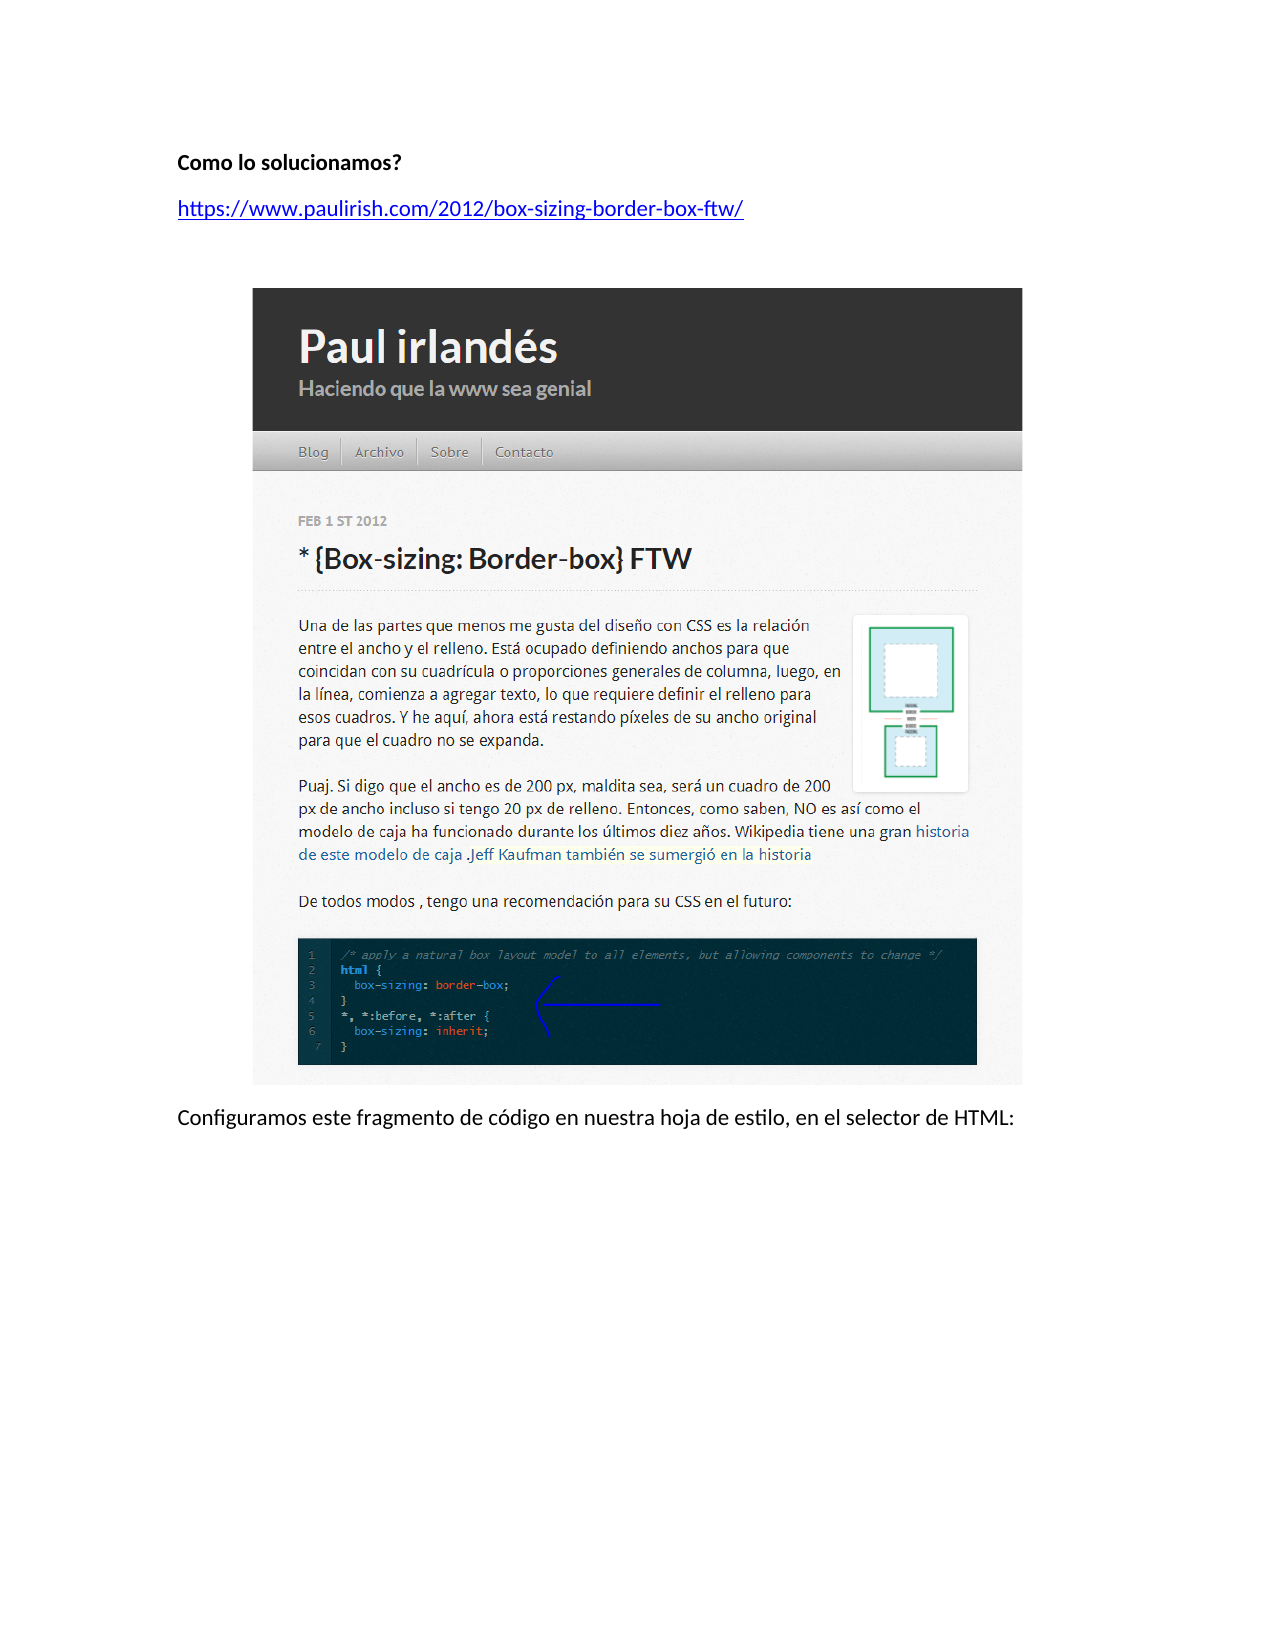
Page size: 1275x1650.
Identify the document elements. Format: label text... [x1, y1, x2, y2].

picture [252, 288, 1023, 1085]
text https://www.paulirish.com/2012/box-sizing-border-box-ftw/ [177, 194, 1098, 222]
text Como lo solucionamos? [177, 148, 1098, 176]
text Configuramos este fragmento de código en nuestra hoja de estilo, en el selector de HTML: [177, 1103, 1098, 1131]
